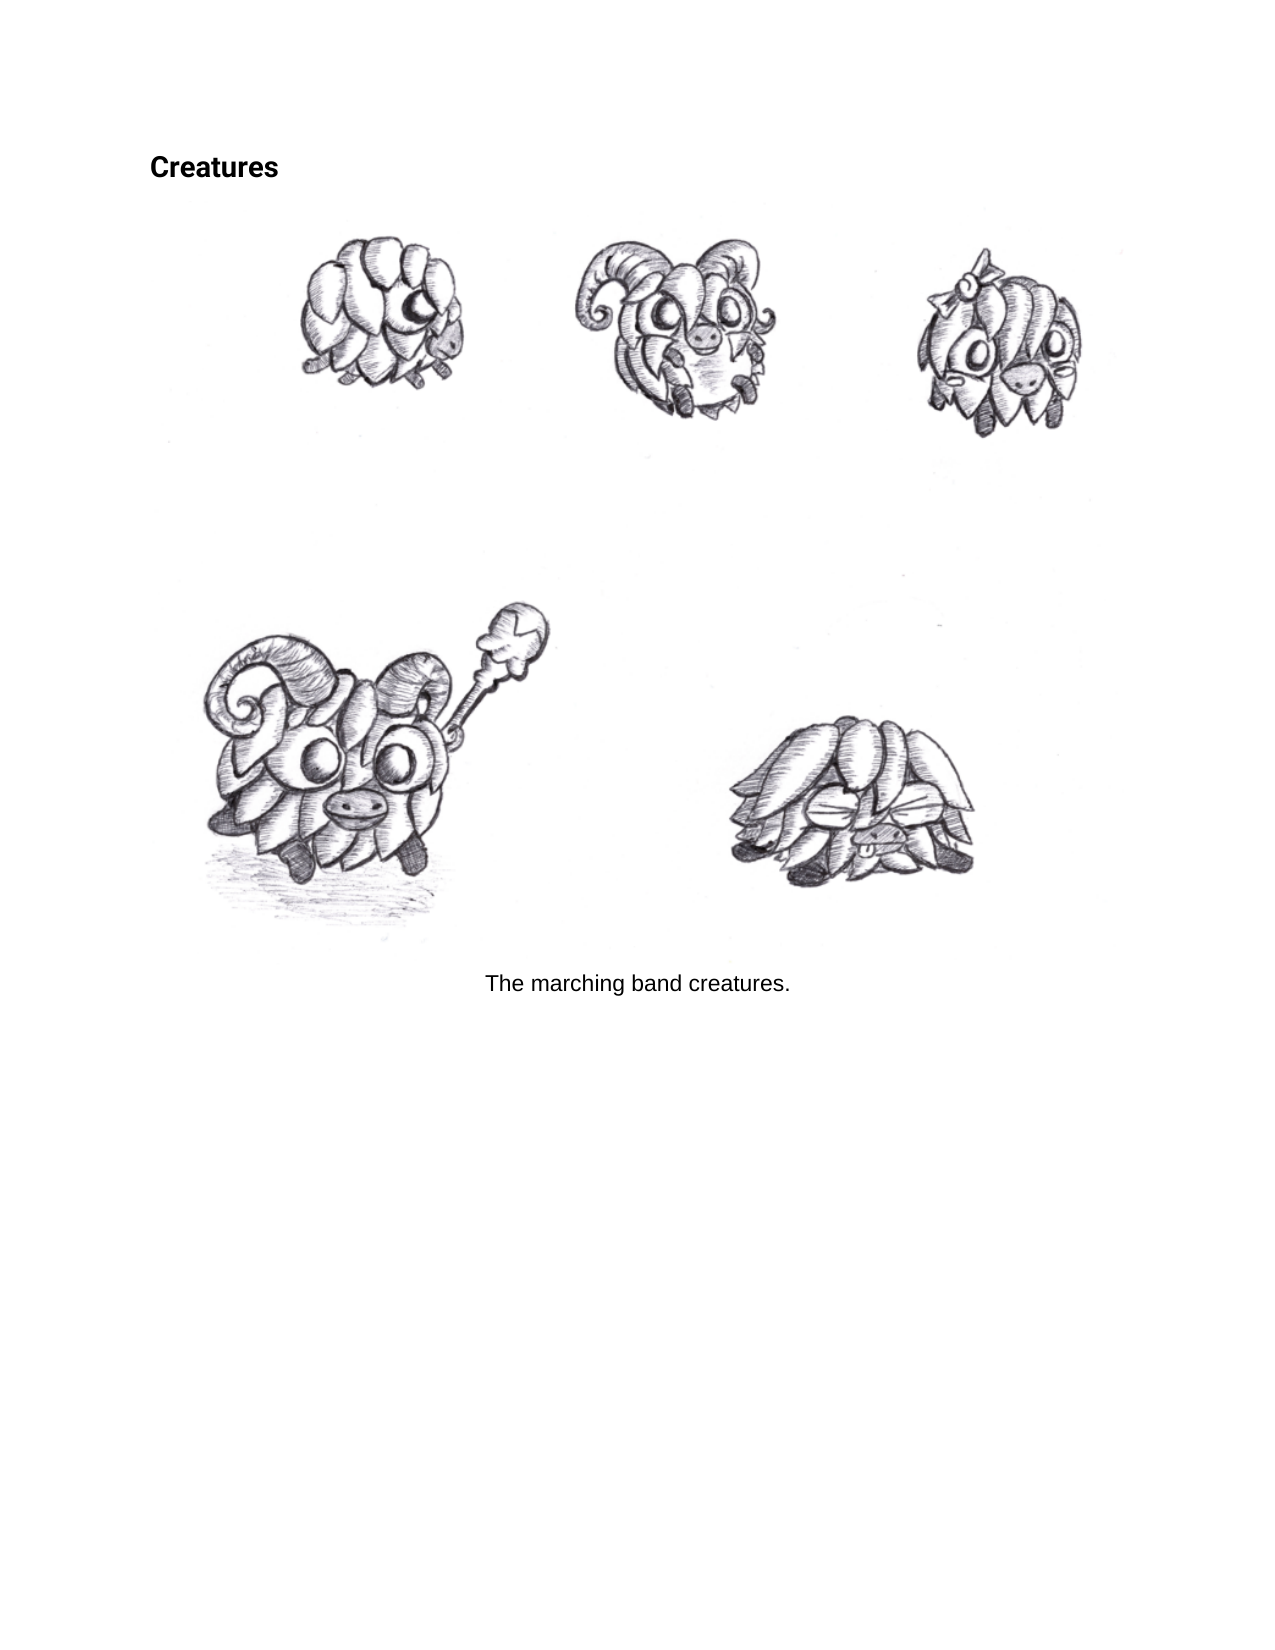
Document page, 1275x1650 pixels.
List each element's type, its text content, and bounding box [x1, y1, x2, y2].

text The marching band creatures. [150, 970, 1125, 996]
subtitle Creatures [150, 150, 1125, 184]
